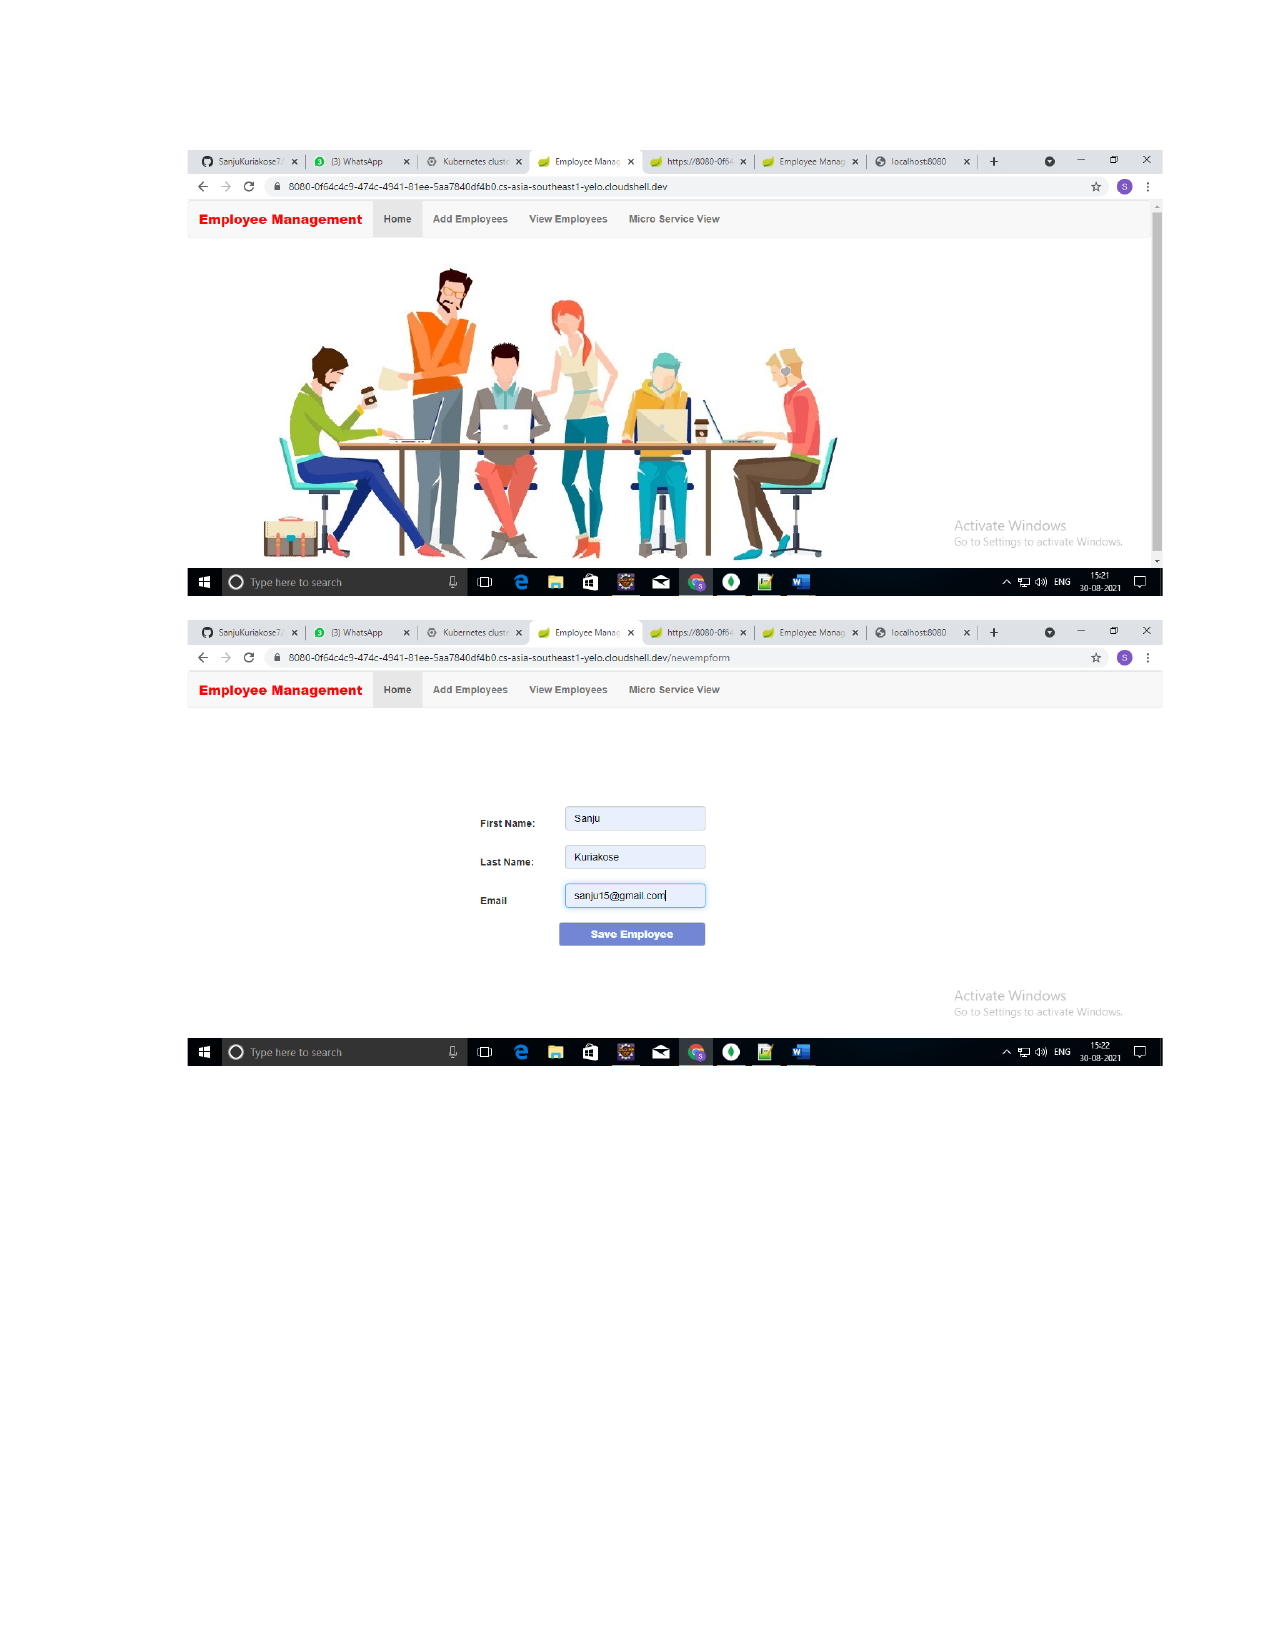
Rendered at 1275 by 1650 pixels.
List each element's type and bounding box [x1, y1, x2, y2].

picture [187, 620, 1163, 1066]
picture [187, 150, 1163, 596]
